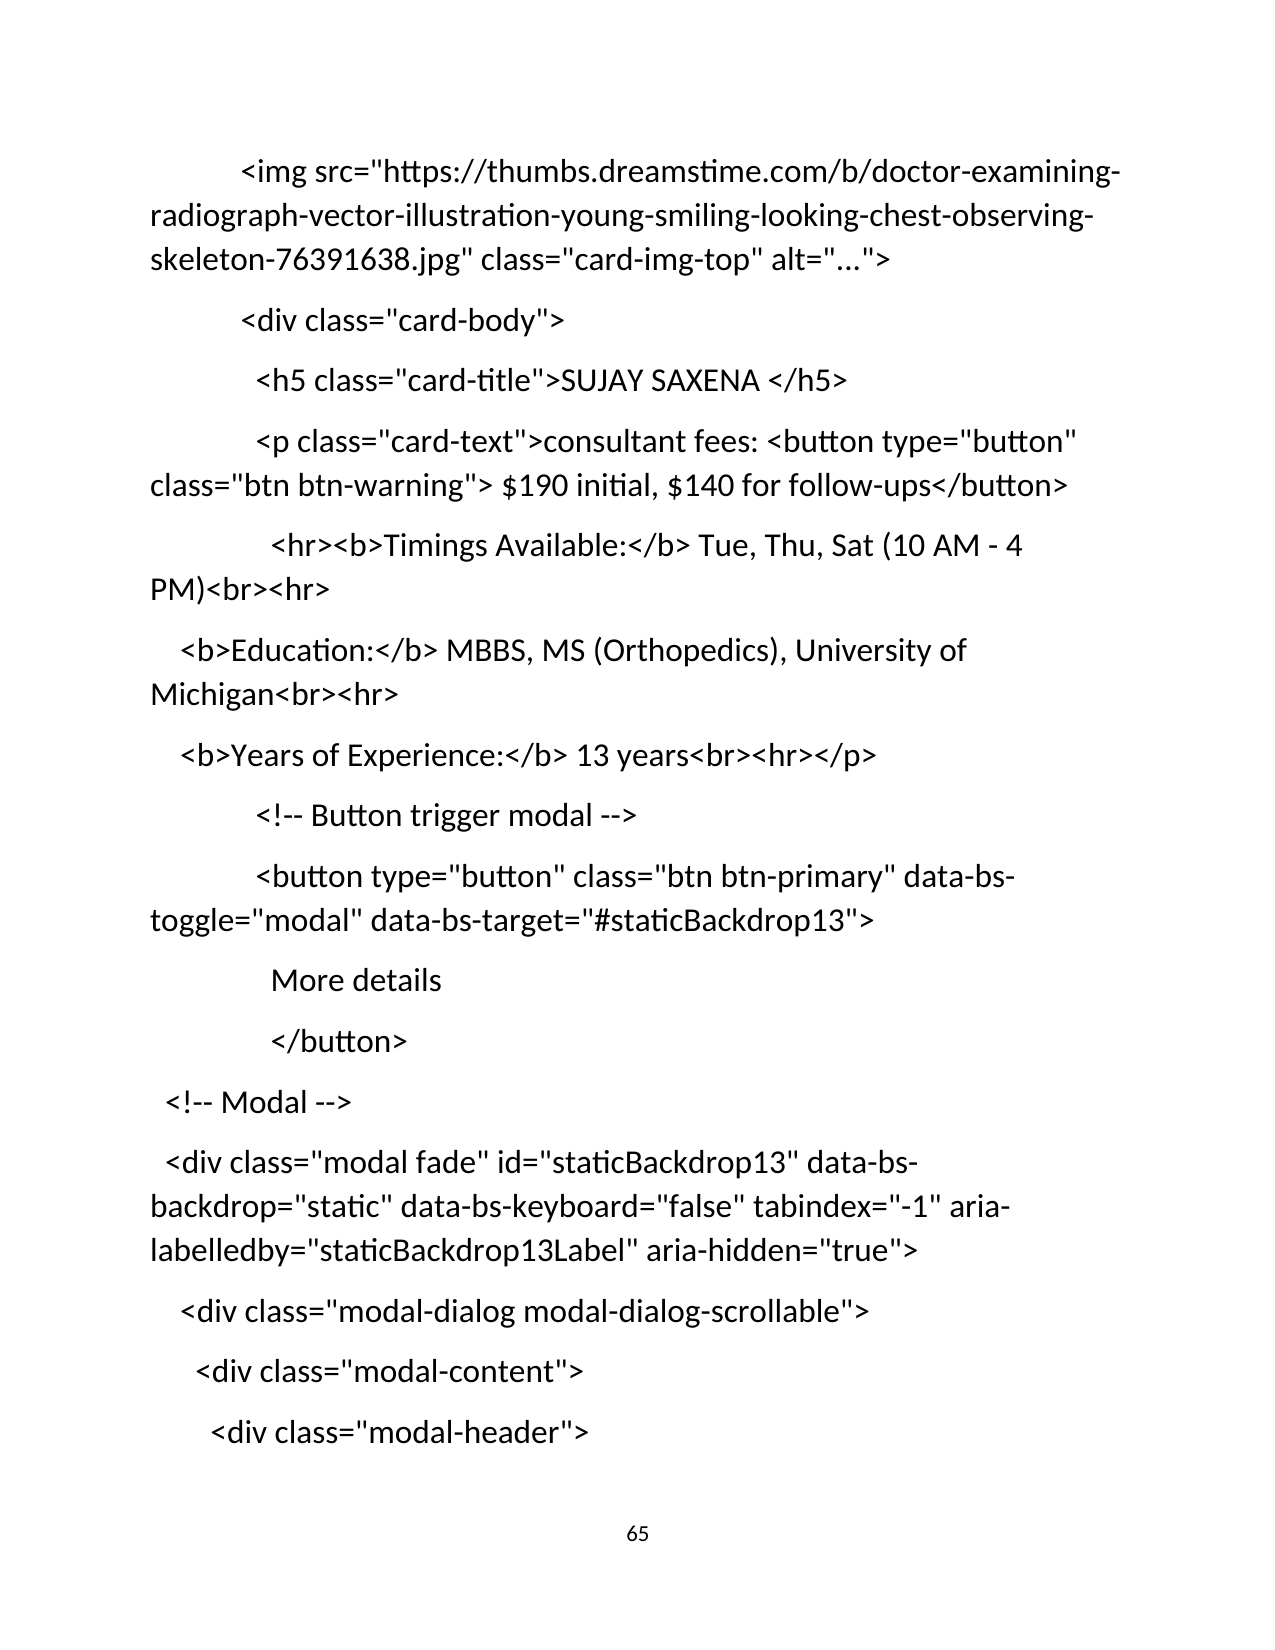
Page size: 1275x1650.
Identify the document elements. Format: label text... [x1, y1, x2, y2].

text <b>Years of Experience:</b> 13 years<br><hr></p> [150, 733, 1125, 774]
text <hr><b>Timings Available:</b> Tue, Thu, Sat (10 AM - 4 PM)<br><hr> [150, 524, 1125, 609]
text <!-- Modal --> [150, 1081, 1125, 1121]
text <h5 class="card-title">SUJAY SAXENA </h5> [150, 359, 1125, 400]
text <b>Education:</b> MBBS, MS (Orthopedics), University of Michigan<br><hr> [150, 629, 1125, 714]
text <div class="modal-content"> [150, 1350, 1125, 1391]
text More details [150, 959, 1125, 1000]
text <div class="modal-header"> [150, 1411, 1125, 1452]
text <div class="modal fade" id="staticBackdrop13" data-bs-backdrop="static" data-bs-keyboard="false" tabindex="-1" aria-labelledby="staticBackdrop13Label" aria-hidden="true"> [150, 1141, 1125, 1270]
text <!-- Button trigger modal --> [150, 794, 1125, 835]
text <img src="https://thumbs.dreamstime.com/b/doctor-examining-radiograph-vector-illustration-young-smiling-looking-chest-observing-skeleton-76391638.jpg" class="card-img-top" alt="..."> [150, 150, 1125, 279]
text <div class="card-body"> [150, 298, 1125, 339]
text <button type="button" class="btn btn-primary" data-bs-toggle="modal" data-bs-target="#staticBackdrop13"> [150, 855, 1125, 939]
text <div class="modal-dialog modal-dialog-scrollable"> [150, 1290, 1125, 1331]
text </button> [150, 1020, 1125, 1061]
text <p class="card-text">consultant fees: <button type="button" class="btn btn-warning"> $190 initial, $140 for follow-ups</button> [150, 420, 1125, 504]
